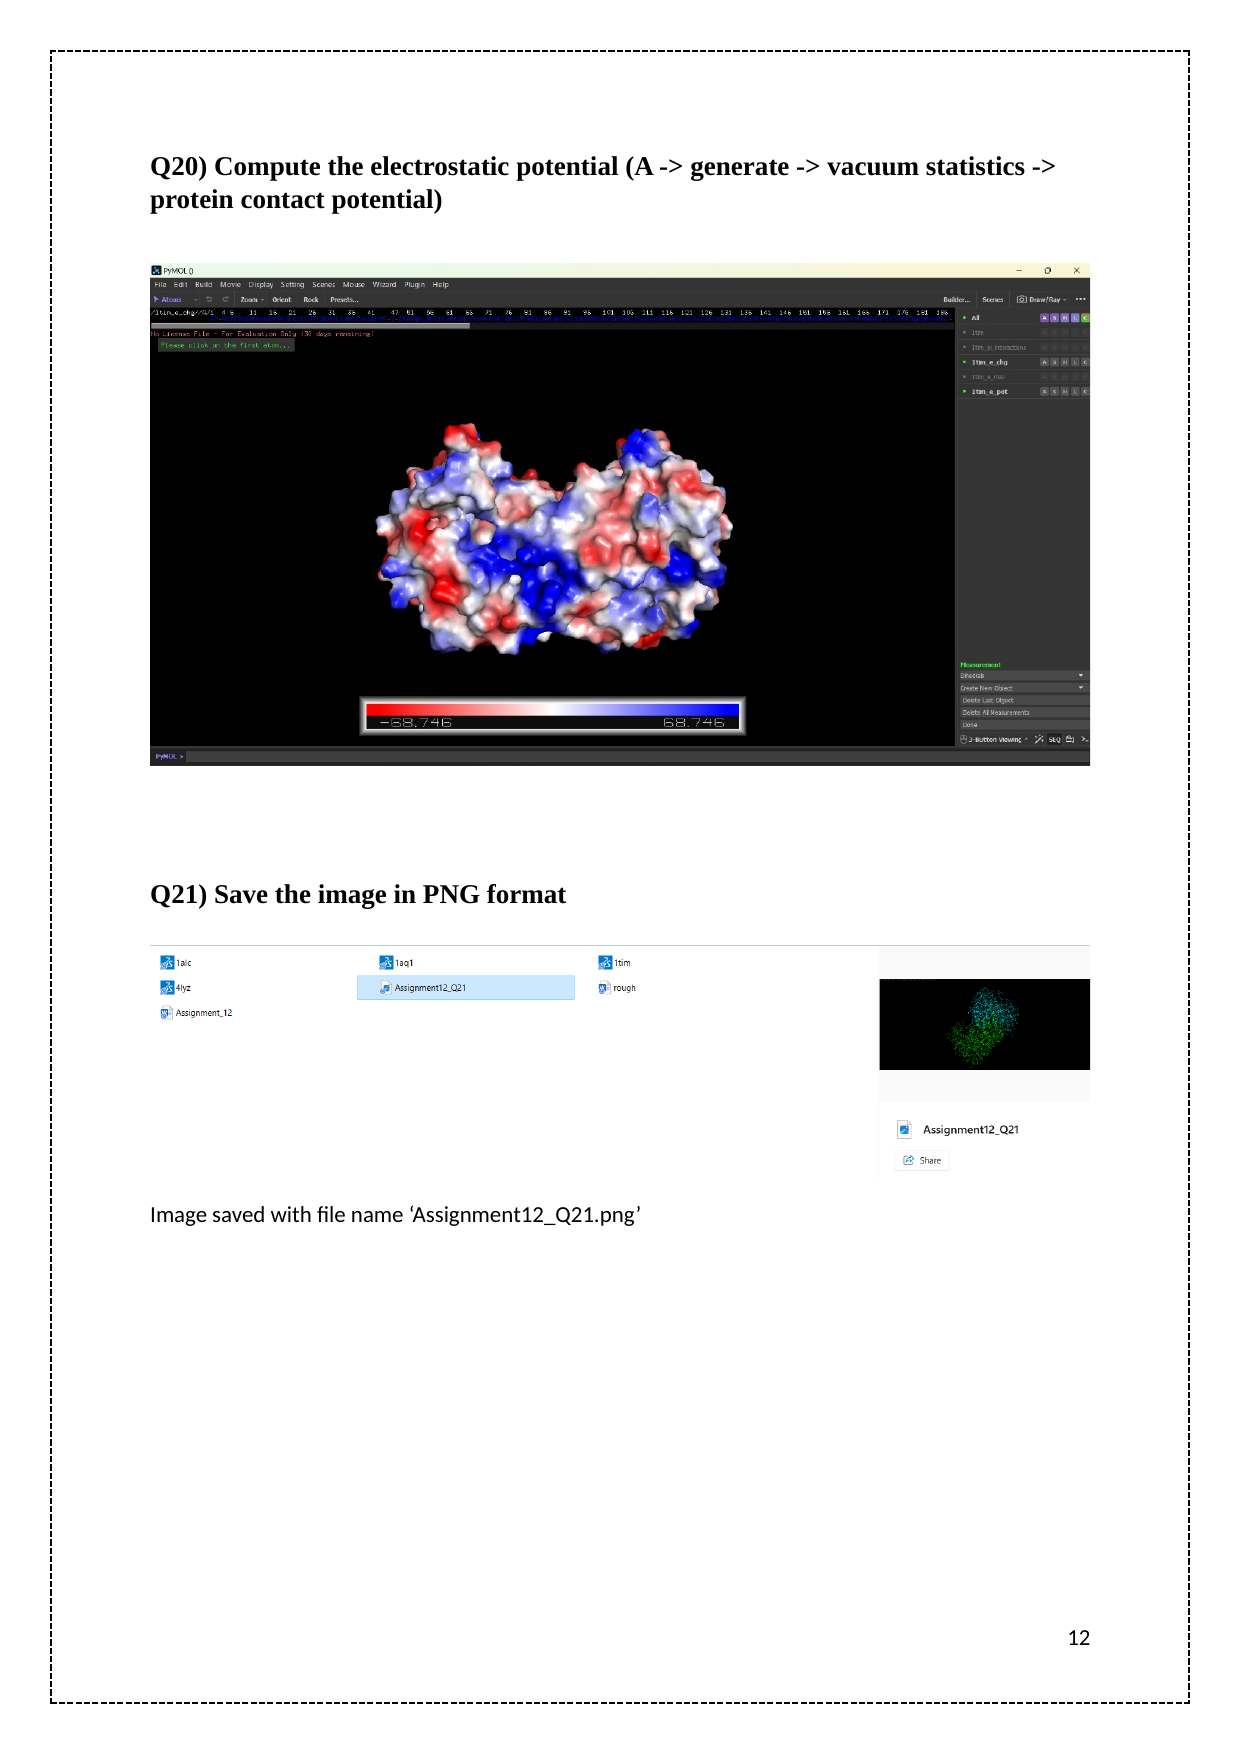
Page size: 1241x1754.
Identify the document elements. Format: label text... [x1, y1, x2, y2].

picture [150, 263, 1091, 766]
subtitle Q20) Compute the electrostatic potential (A -> generate -> vacuum statistics -> protein contact potential) [150, 150, 1090, 215]
subtitle Q21) Save the image in PNG format [150, 878, 1090, 909]
text Image saved with file name ‘Assignment12_Q21.png’ [150, 1201, 1090, 1229]
picture [150, 941, 1091, 1182]
